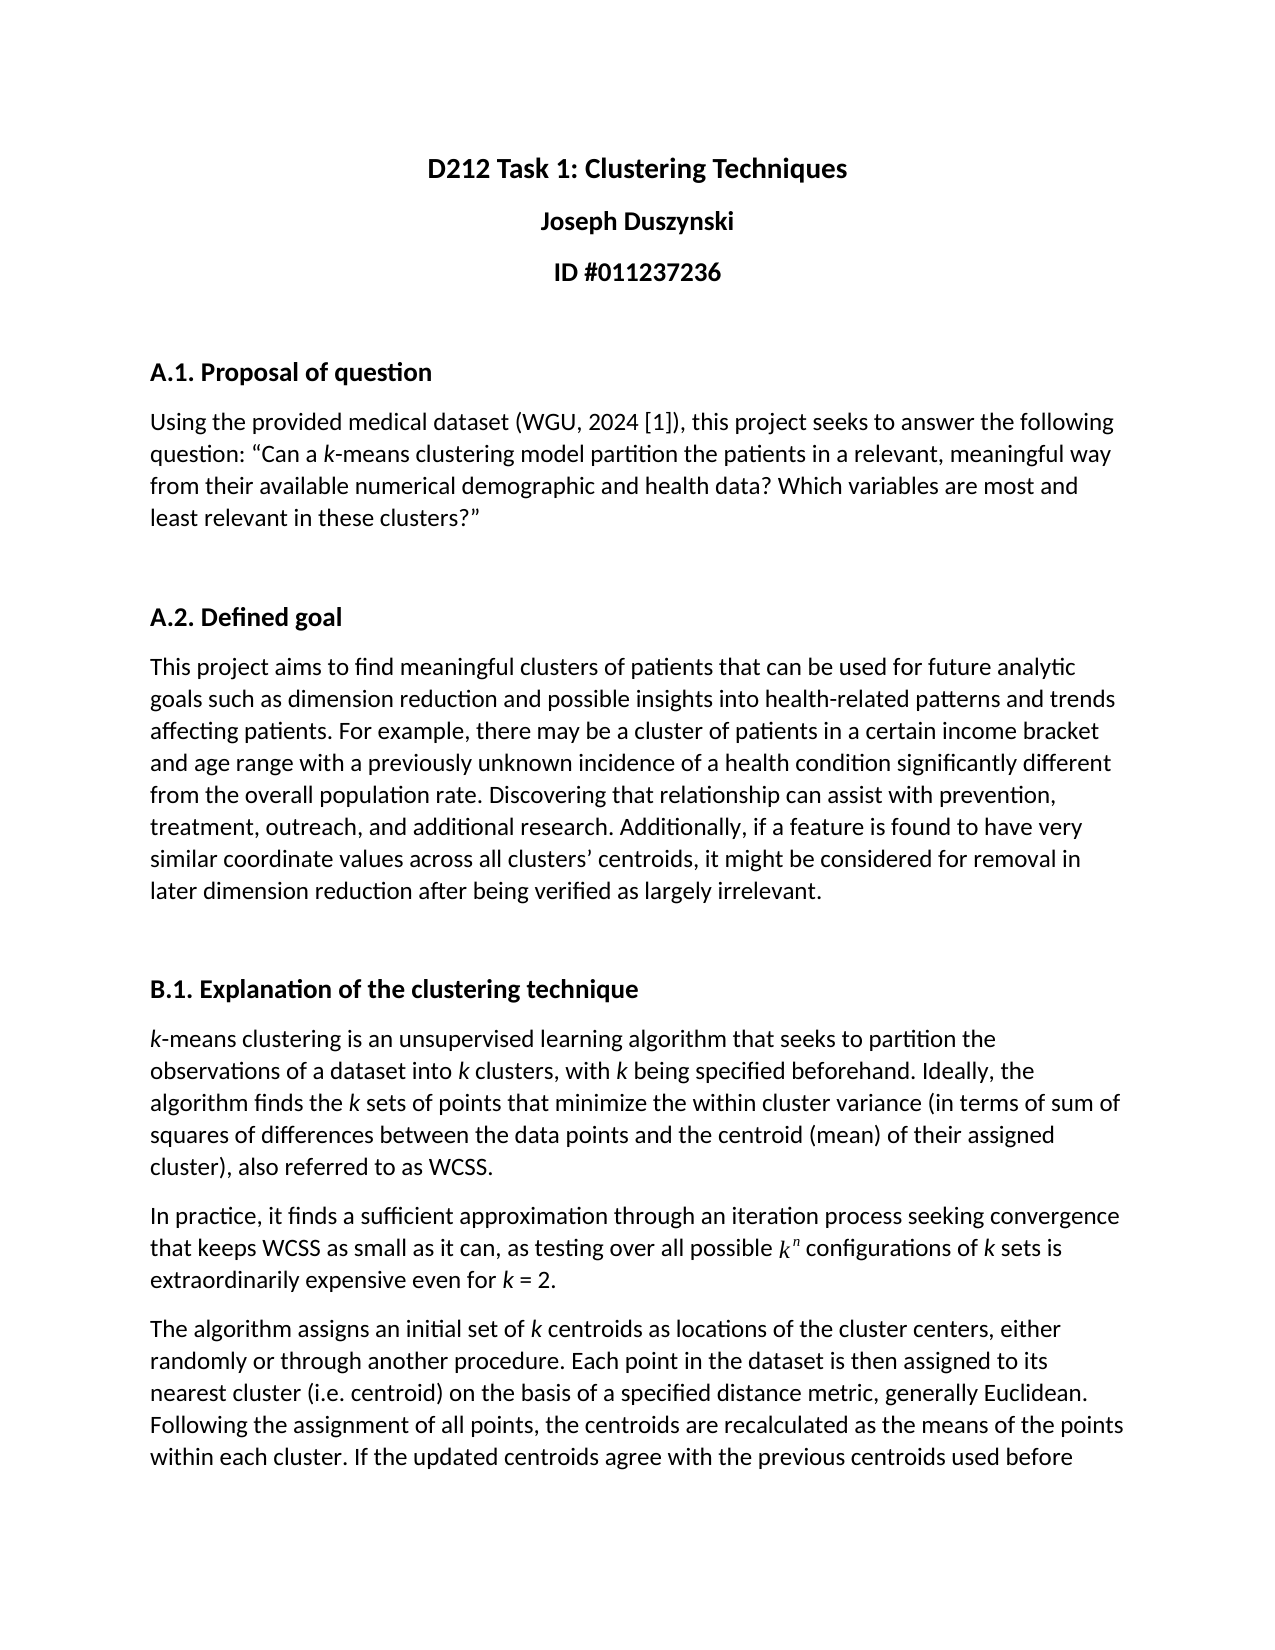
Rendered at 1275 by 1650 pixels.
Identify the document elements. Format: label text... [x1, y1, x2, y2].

text A.1. Proposal of question [150, 355, 1125, 388]
text This project aims to find meaningful clusters of patients that can be used for future analytic goals such as dimension reduction and possible insights into health-related patterns and trends affecting patients. For example, there may be a cluster of patients in a certain income bracket and age range with a previously unknown incidence of a health condition significantly different from the overall population rate. Discovering that relationship can assist with prevention, treatment, outreach, and additional research. Additionally, if a feature is found to have very similar coordinate values across all clusters’ centroids, it might be considered for removal in later dimension reduction after being verified as largely irrelevant. [150, 651, 1125, 905]
text In practice, it finds a sufficient approximation through an iteration process seeking convergence that keeps WCSS as small as it can, as testing over all possible configurations of k sets is extraordinarily expensive even for k = 2. [150, 1200, 1125, 1295]
text B.1. Explanation of the clustering technique [150, 972, 1125, 1005]
text ID #011237236 [150, 255, 1125, 288]
text D212 Task 1: Clustering Techniques [150, 150, 1125, 186]
text Joseph Duszynski [150, 204, 1125, 237]
text k-means clustering is an unsupervised learning algorithm that seeks to partition the observations of a dataset into k clusters, with k being specified beforehand. Ideally, the algorithm finds the k sets of points that minimize the within cluster variance (in terms of sum of squares of differences between the data points and the centroid (mean) of their assigned cluster), also referred to as WCSS. [150, 1023, 1125, 1182]
text A.2. Defined goal [150, 600, 1125, 633]
text Using the provided medical dataset (WGU, 2024 [1]), this project seeks to answer the following question: “Can a k-means clustering model partition the patients in a relevant, meaningful way from their available numerical demographic and health data? Which variables are most and least relevant in these clusters?” [150, 406, 1125, 533]
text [150, 1313, 1125, 1472]
